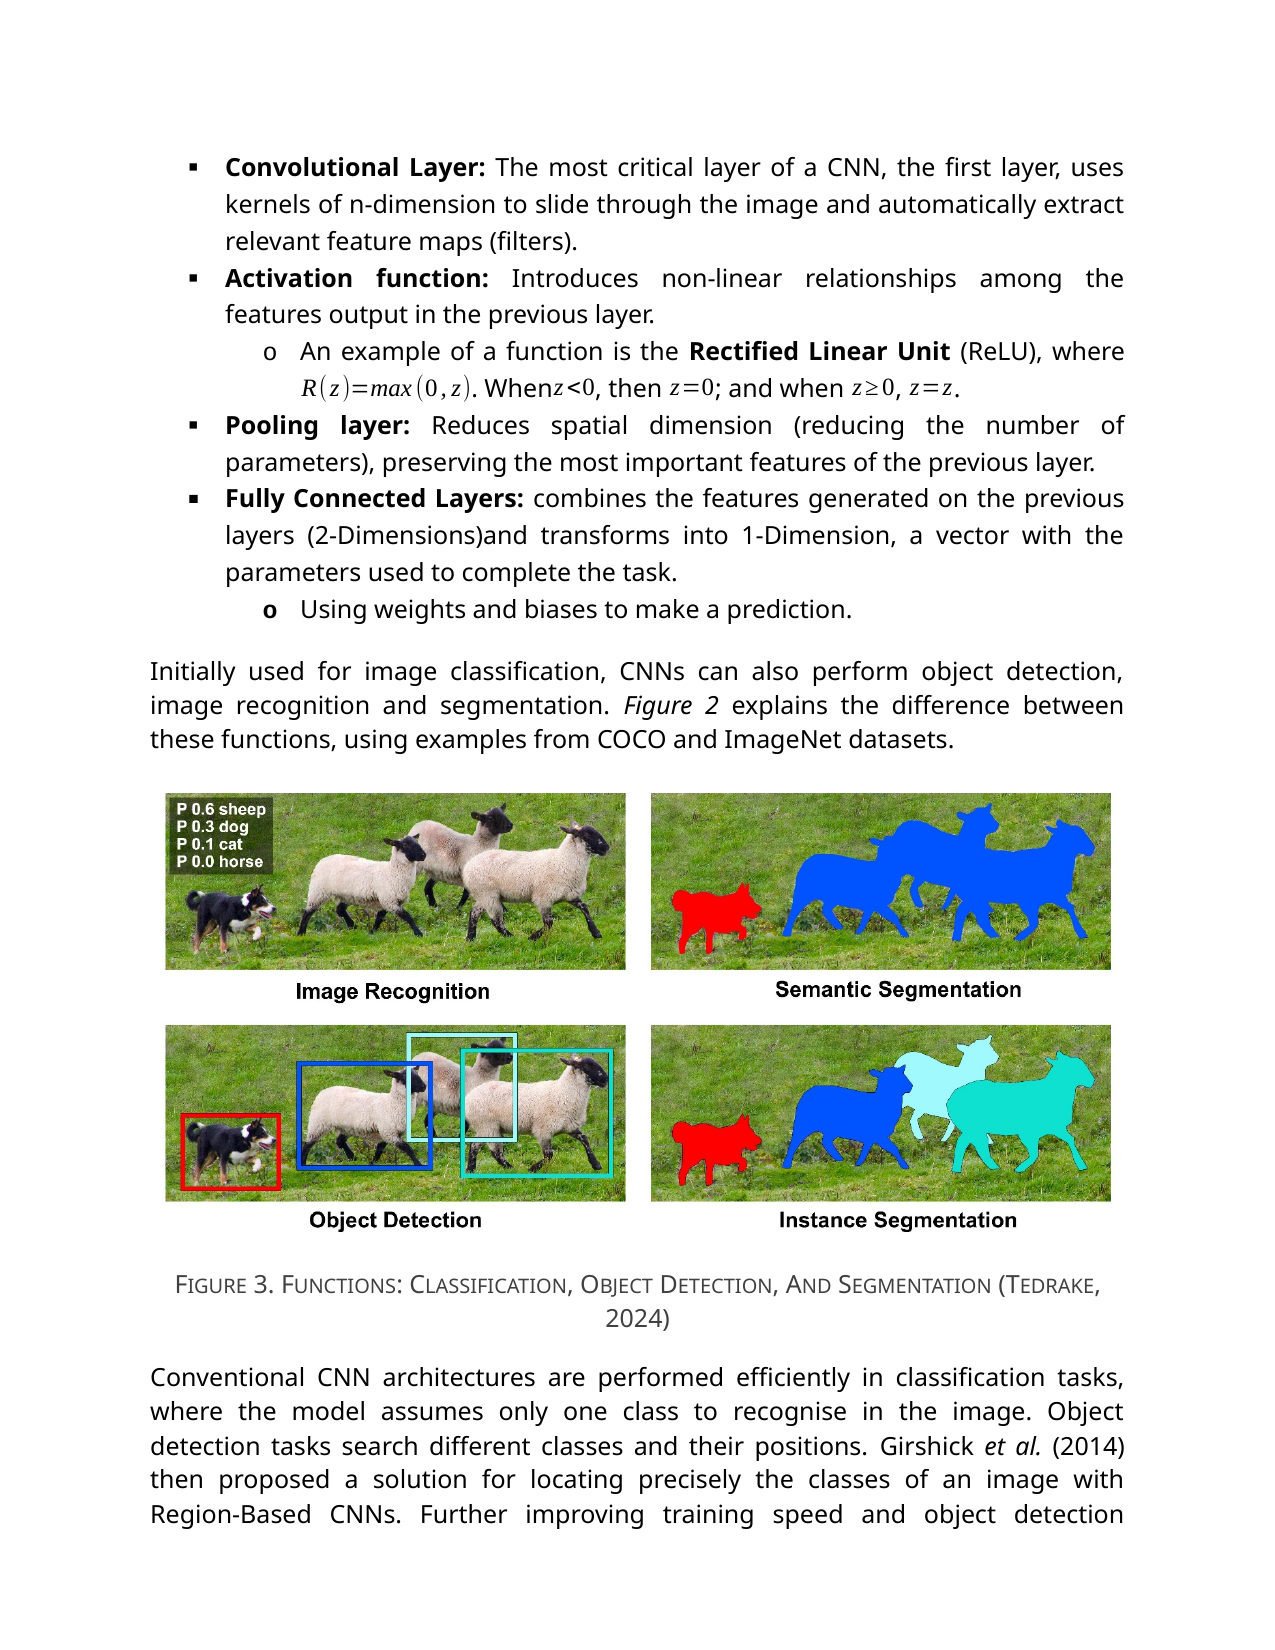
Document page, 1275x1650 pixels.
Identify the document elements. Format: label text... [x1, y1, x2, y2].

list Convolutional Layer: The most critical layer of a CNN, the first layer, uses kernels of n-dimension to slide through the image and automatically extract relevant feature maps (filters). [187, 150, 1125, 258]
list An example of a function is the Rectified Linear Unit (ReLU), where . When, then ; and when , . [262, 334, 1125, 405]
list Using weights and biases to make a prediction. [262, 591, 1125, 626]
list Activation function: Introduces non-linear relationships among the features output in the previous layer. [187, 260, 1125, 331]
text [150, 1360, 1125, 1530]
picture [150, 780, 1125, 1242]
text Initially used for image classification, CNNs can also perform object detection, image recognition and segmentation. Figure 2 explains the difference between these functions, using examples from COCO and ImageNet datasets. [150, 653, 1125, 756]
text Figure 3. Functions: Classification, Object Detection, And Segmentation (Tedrake, 2024) [150, 1267, 1125, 1335]
list Pooling layer: Reduces spatial dimension (reducing the number of parameters), preserving the most important features of the previous layer. [187, 408, 1125, 478]
list Fully Connected Layers: combines the features generated on the previous layers (2-Dimensions)and transforms into 1-Dimension, a vector with the parameters used to complete the task. [187, 481, 1125, 589]
